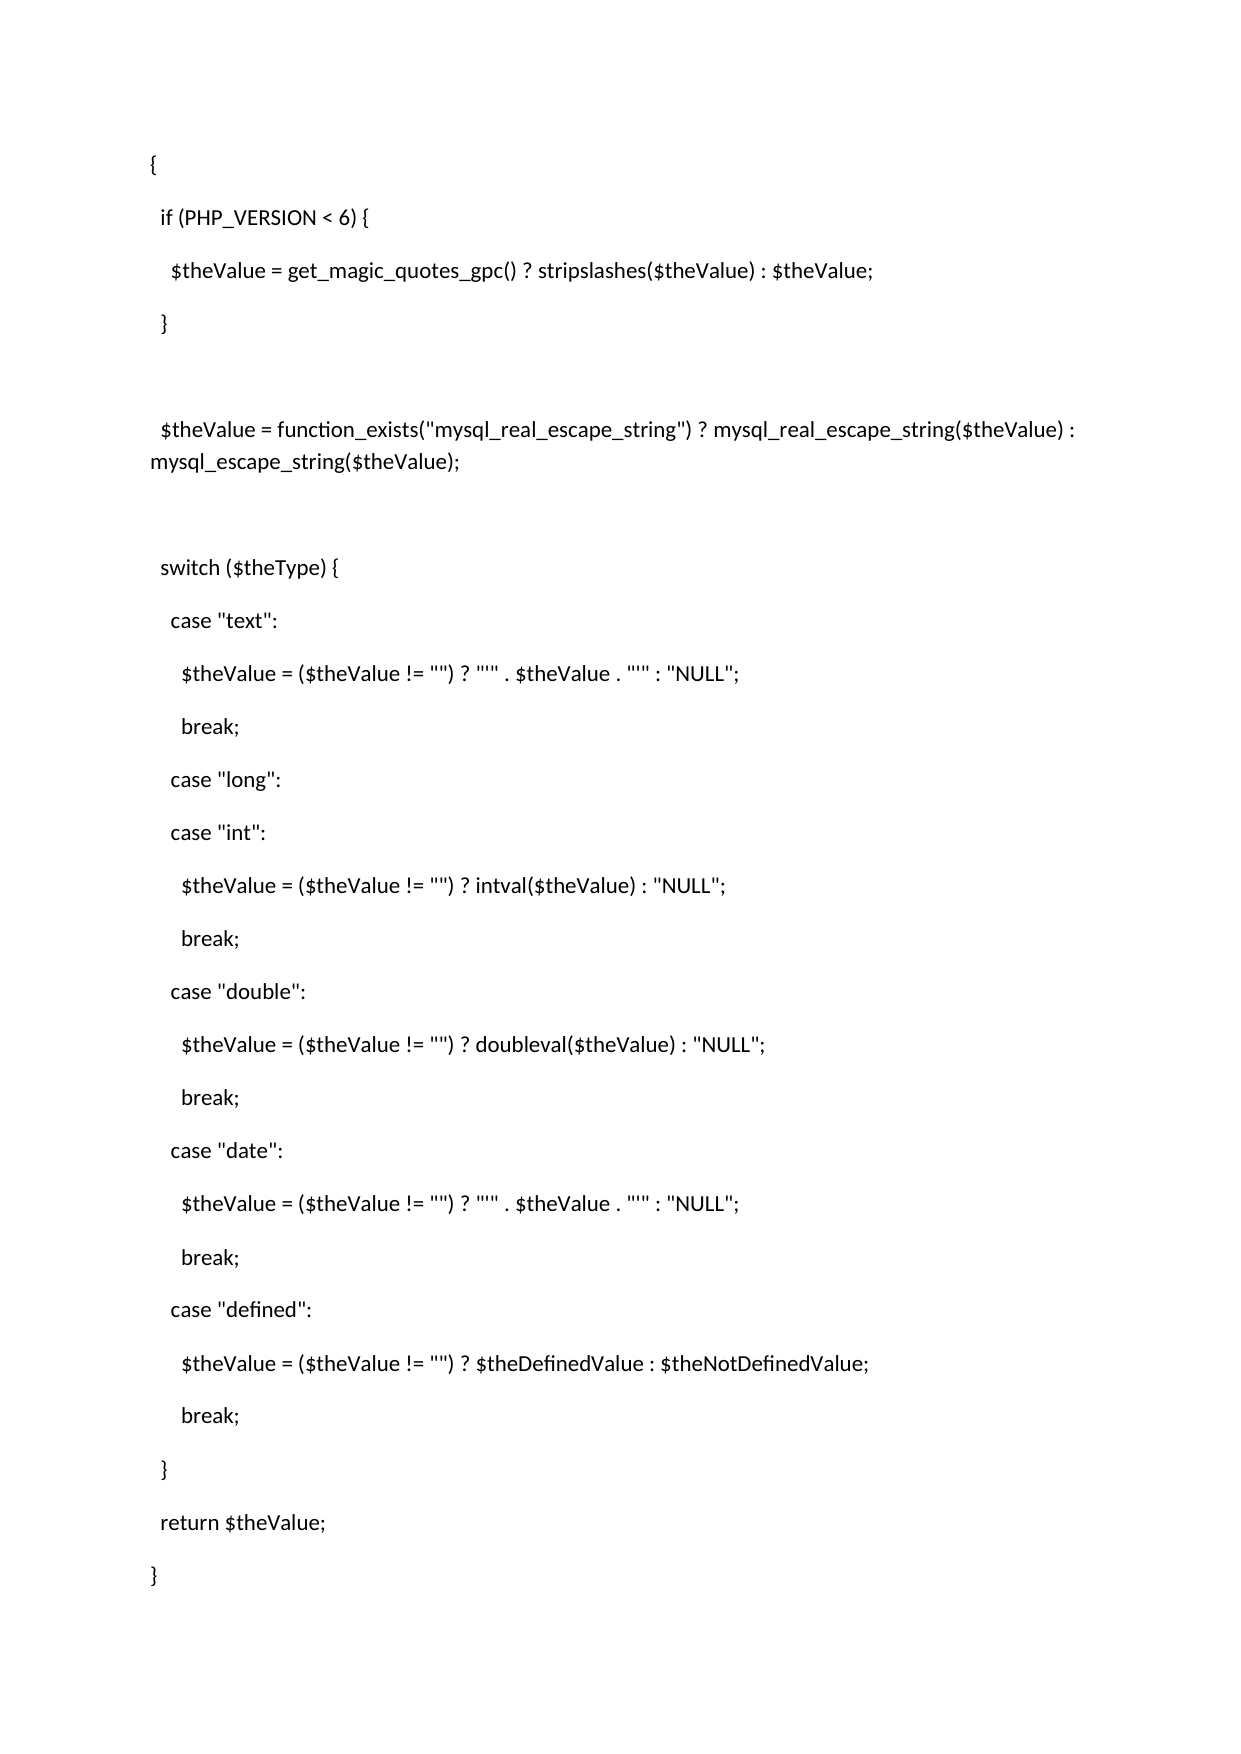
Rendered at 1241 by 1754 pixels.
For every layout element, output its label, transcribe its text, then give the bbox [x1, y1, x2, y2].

text case "text": [150, 606, 1090, 634]
text case "long": [150, 765, 1090, 793]
text case "date": [150, 1137, 1090, 1164]
text if (PHP_VERSION < 6) { [150, 203, 1090, 231]
text $theValue = get_magic_quotes_gpc() ? stripslashes($theValue) : $theValue; [150, 256, 1090, 284]
text $theValue = ($theValue != "") ? $theDefinedValue : $theNotDefinedValue; [150, 1349, 1090, 1377]
text $theValue = ($theValue != "") ? intval($theValue) : "NULL"; [150, 871, 1090, 899]
text switch ($theType) { [150, 553, 1090, 581]
text break; [150, 1402, 1090, 1430]
text { [150, 150, 1090, 178]
text case "defined": [150, 1296, 1090, 1324]
text case "double": [150, 977, 1090, 1006]
text break; [150, 1243, 1090, 1271]
text } [150, 1561, 1090, 1589]
text case "int": [150, 818, 1090, 846]
text break; [150, 924, 1090, 952]
text } [150, 1455, 1090, 1483]
text break; [150, 1083, 1090, 1112]
text break; [150, 712, 1090, 740]
text } [150, 309, 1090, 337]
text $theValue = function_exists("mysql_real_escape_string") ? mysql_real_escape_string($theValue) : mysql_escape_string($theValue); [150, 415, 1090, 475]
text $theValue = ($theValue != "") ? "'" . $theValue . "'" : "NULL"; [150, 1189, 1090, 1218]
text return $theValue; [150, 1508, 1090, 1536]
text $theValue = ($theValue != "") ? doubleval($theValue) : "NULL"; [150, 1031, 1090, 1058]
text $theValue = ($theValue != "") ? "'" . $theValue . "'" : "NULL"; [150, 659, 1090, 687]
